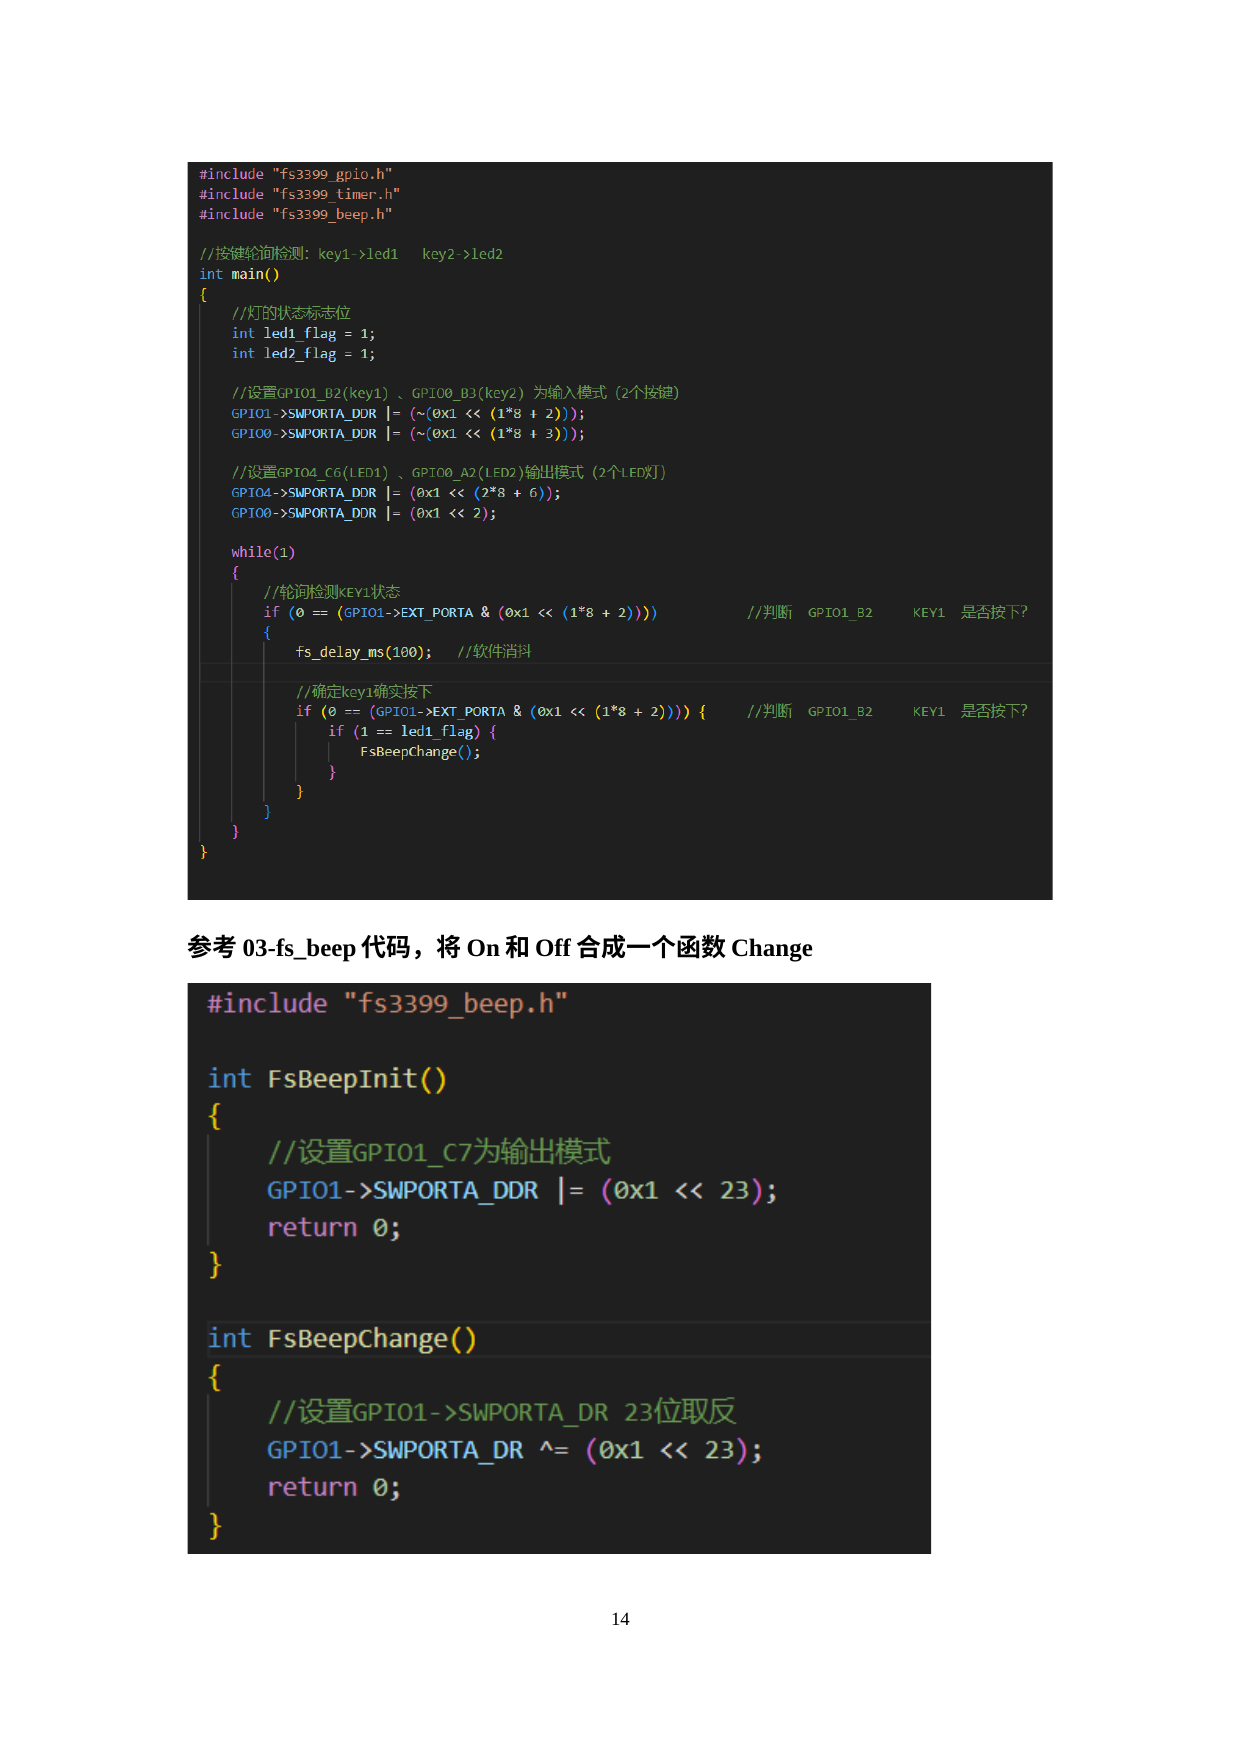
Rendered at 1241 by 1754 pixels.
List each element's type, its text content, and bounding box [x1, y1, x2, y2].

picture [187, 983, 932, 1554]
picture [187, 162, 1053, 900]
text 参考03-fs_beep代码，将On和Off合成一个函数Change [187, 913, 1053, 978]
